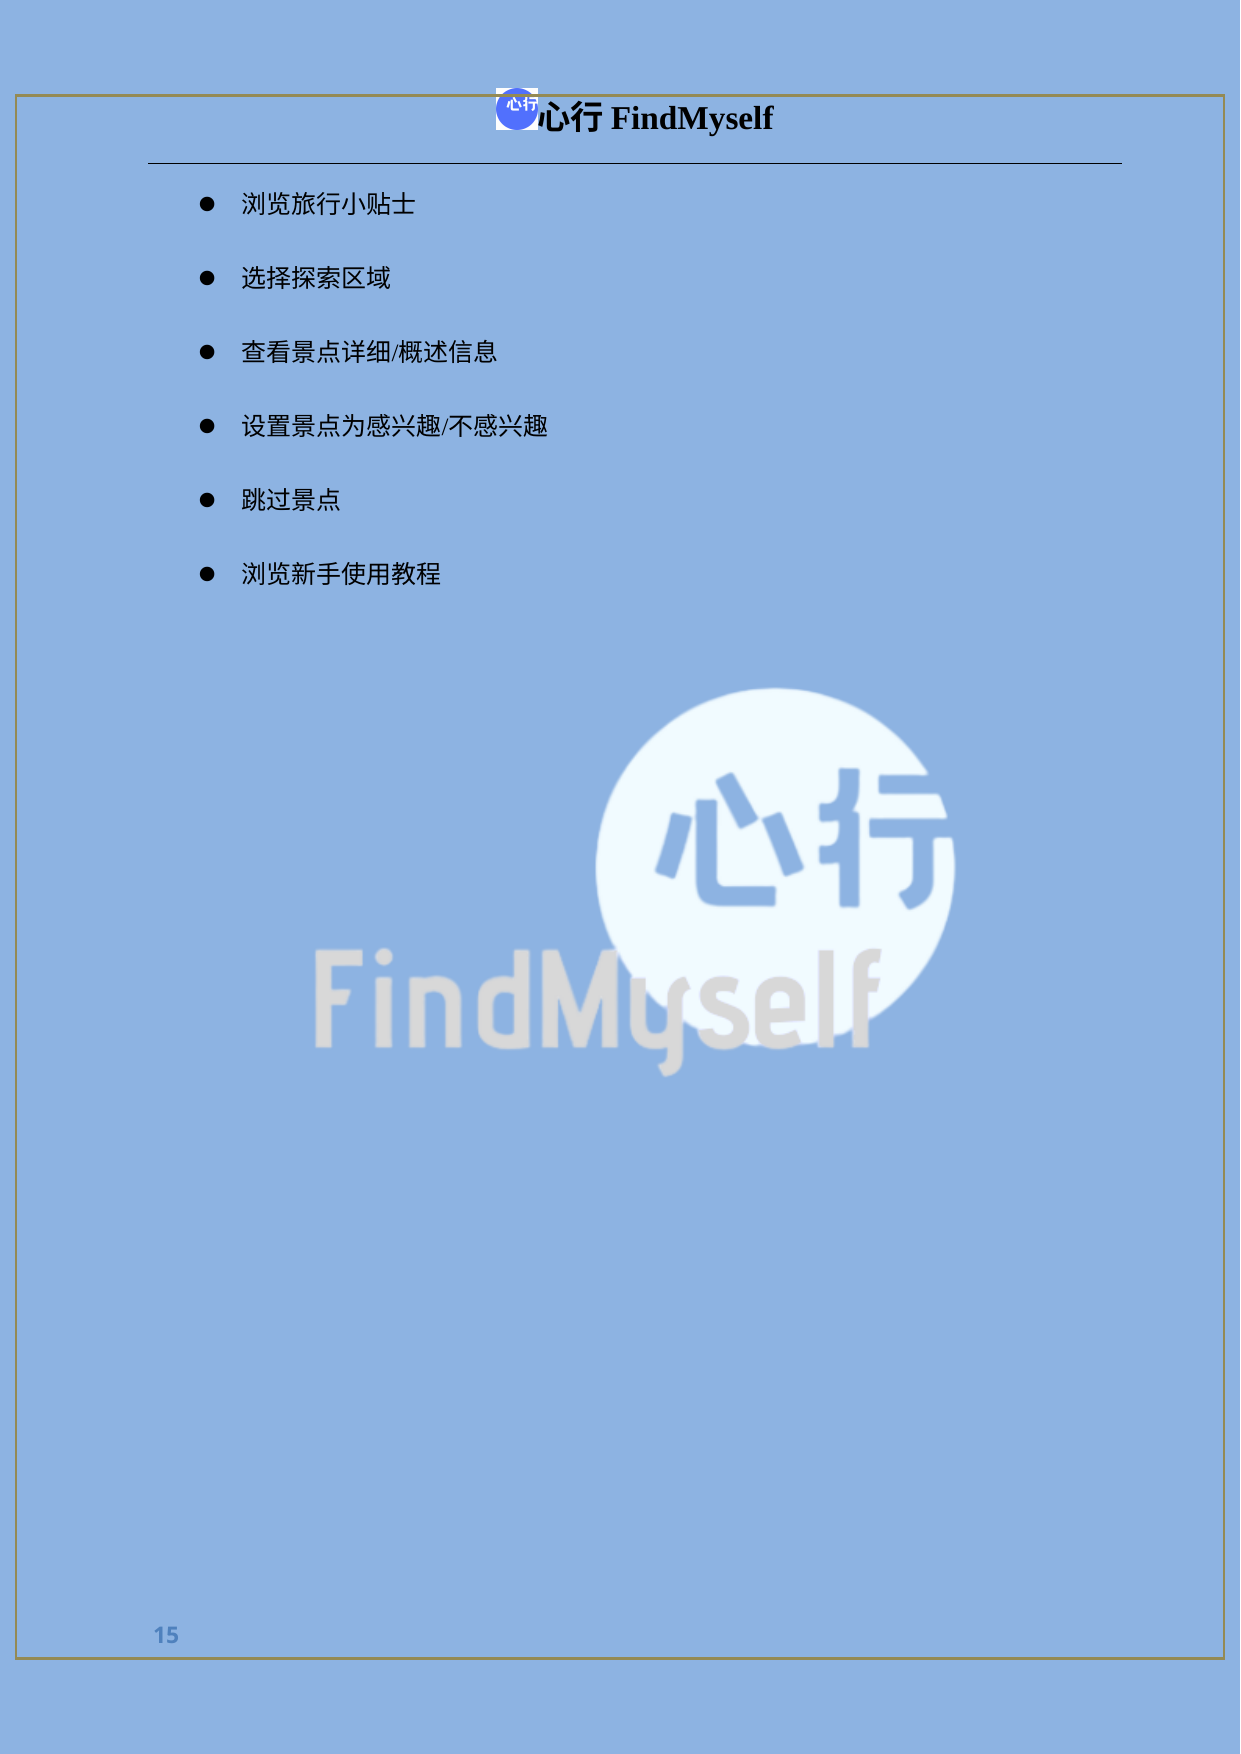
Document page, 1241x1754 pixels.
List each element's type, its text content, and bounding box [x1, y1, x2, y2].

list 查看景点详细/概述信息 [198, 318, 1122, 383]
picture [496, 97, 538, 130]
list 浏览新手使用教程 [198, 541, 1122, 606]
list 跳过景点 [198, 466, 1122, 531]
picture [496, 88, 538, 94]
list 选择探索区域 [198, 244, 1122, 309]
list 浏览旅行小贴士 [198, 170, 1122, 235]
list 设置景点为感兴趣/不感兴趣 [198, 392, 1122, 457]
